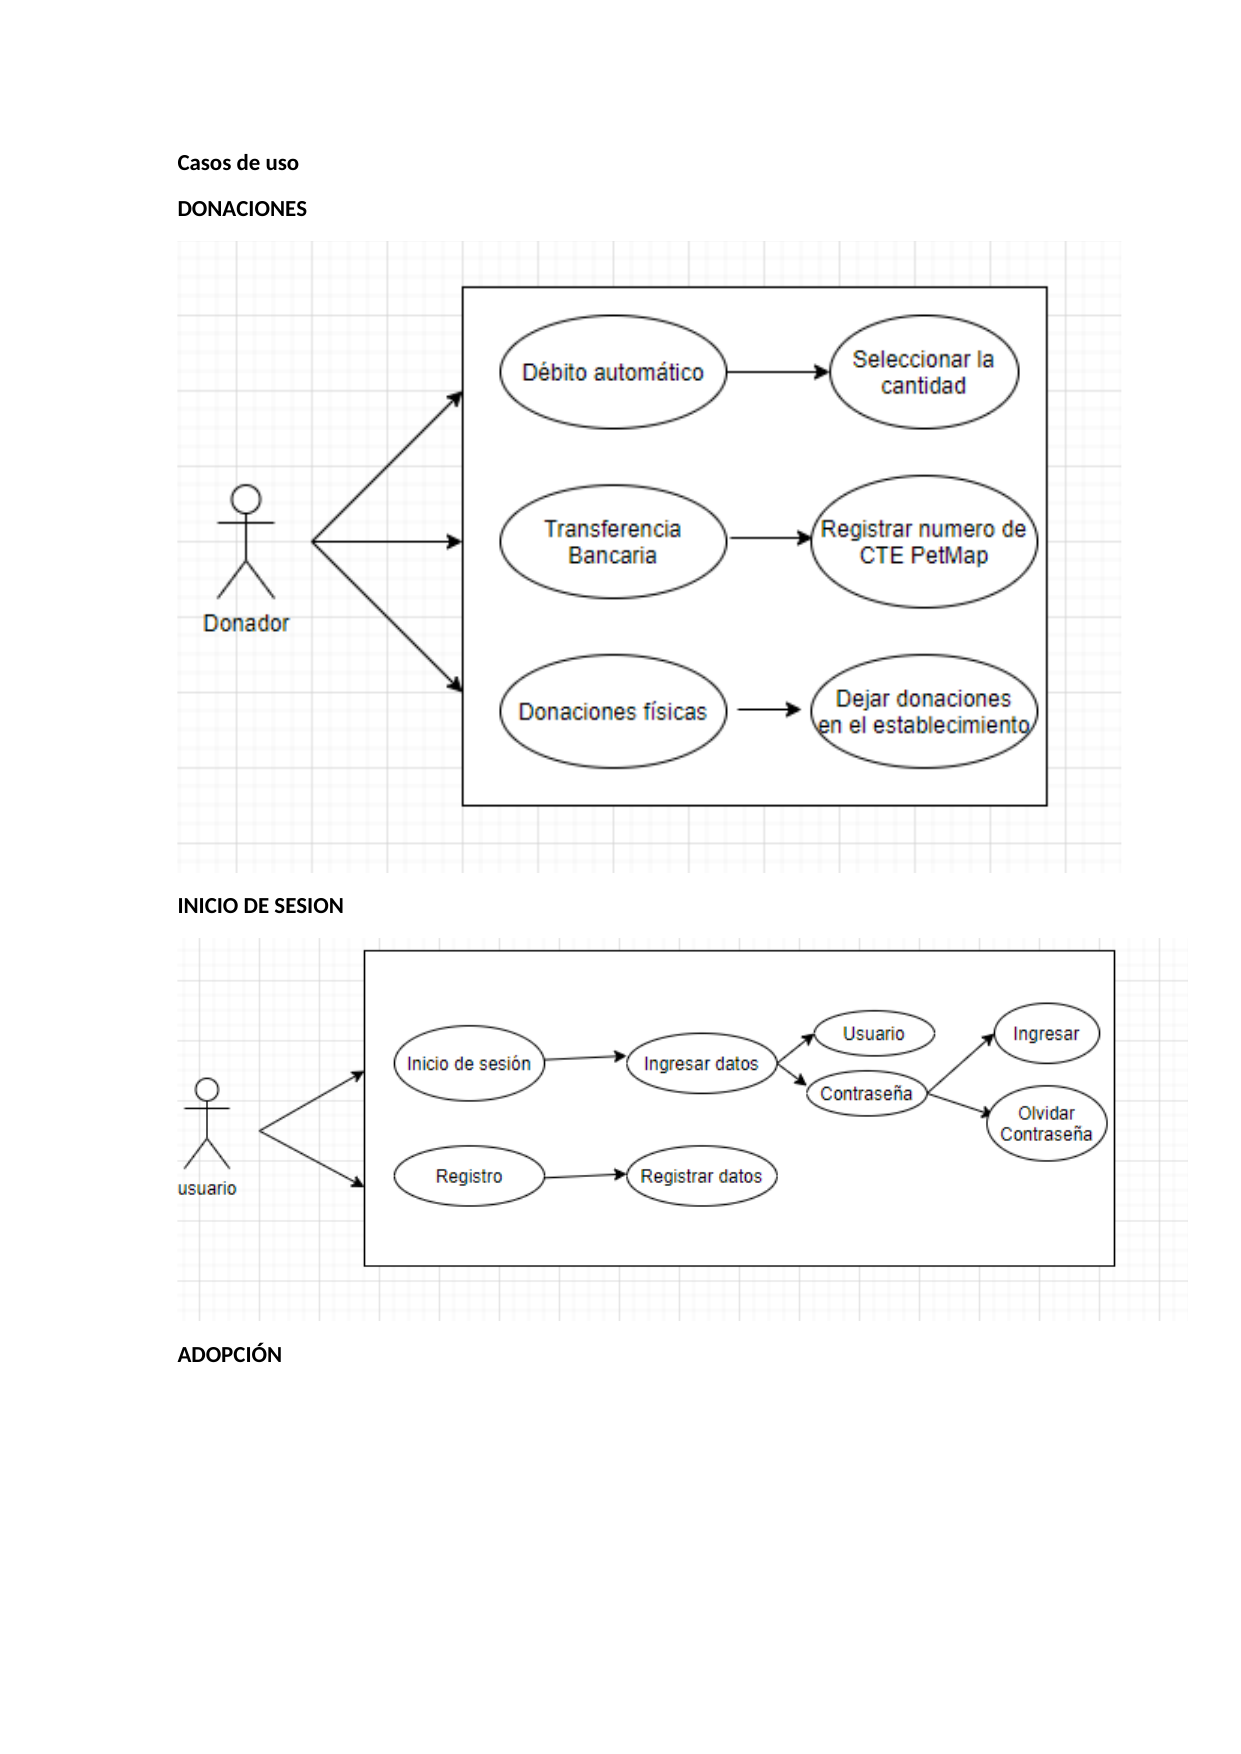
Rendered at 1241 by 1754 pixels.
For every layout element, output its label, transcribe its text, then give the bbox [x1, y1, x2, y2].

text INICIO DE SESION [177, 891, 1063, 919]
picture [177, 241, 1122, 873]
text ADOPCIÓN [177, 1340, 1063, 1368]
text Casos de uso [177, 148, 1063, 176]
picture [177, 938, 1188, 1321]
text DONACIONES [177, 194, 1063, 222]
